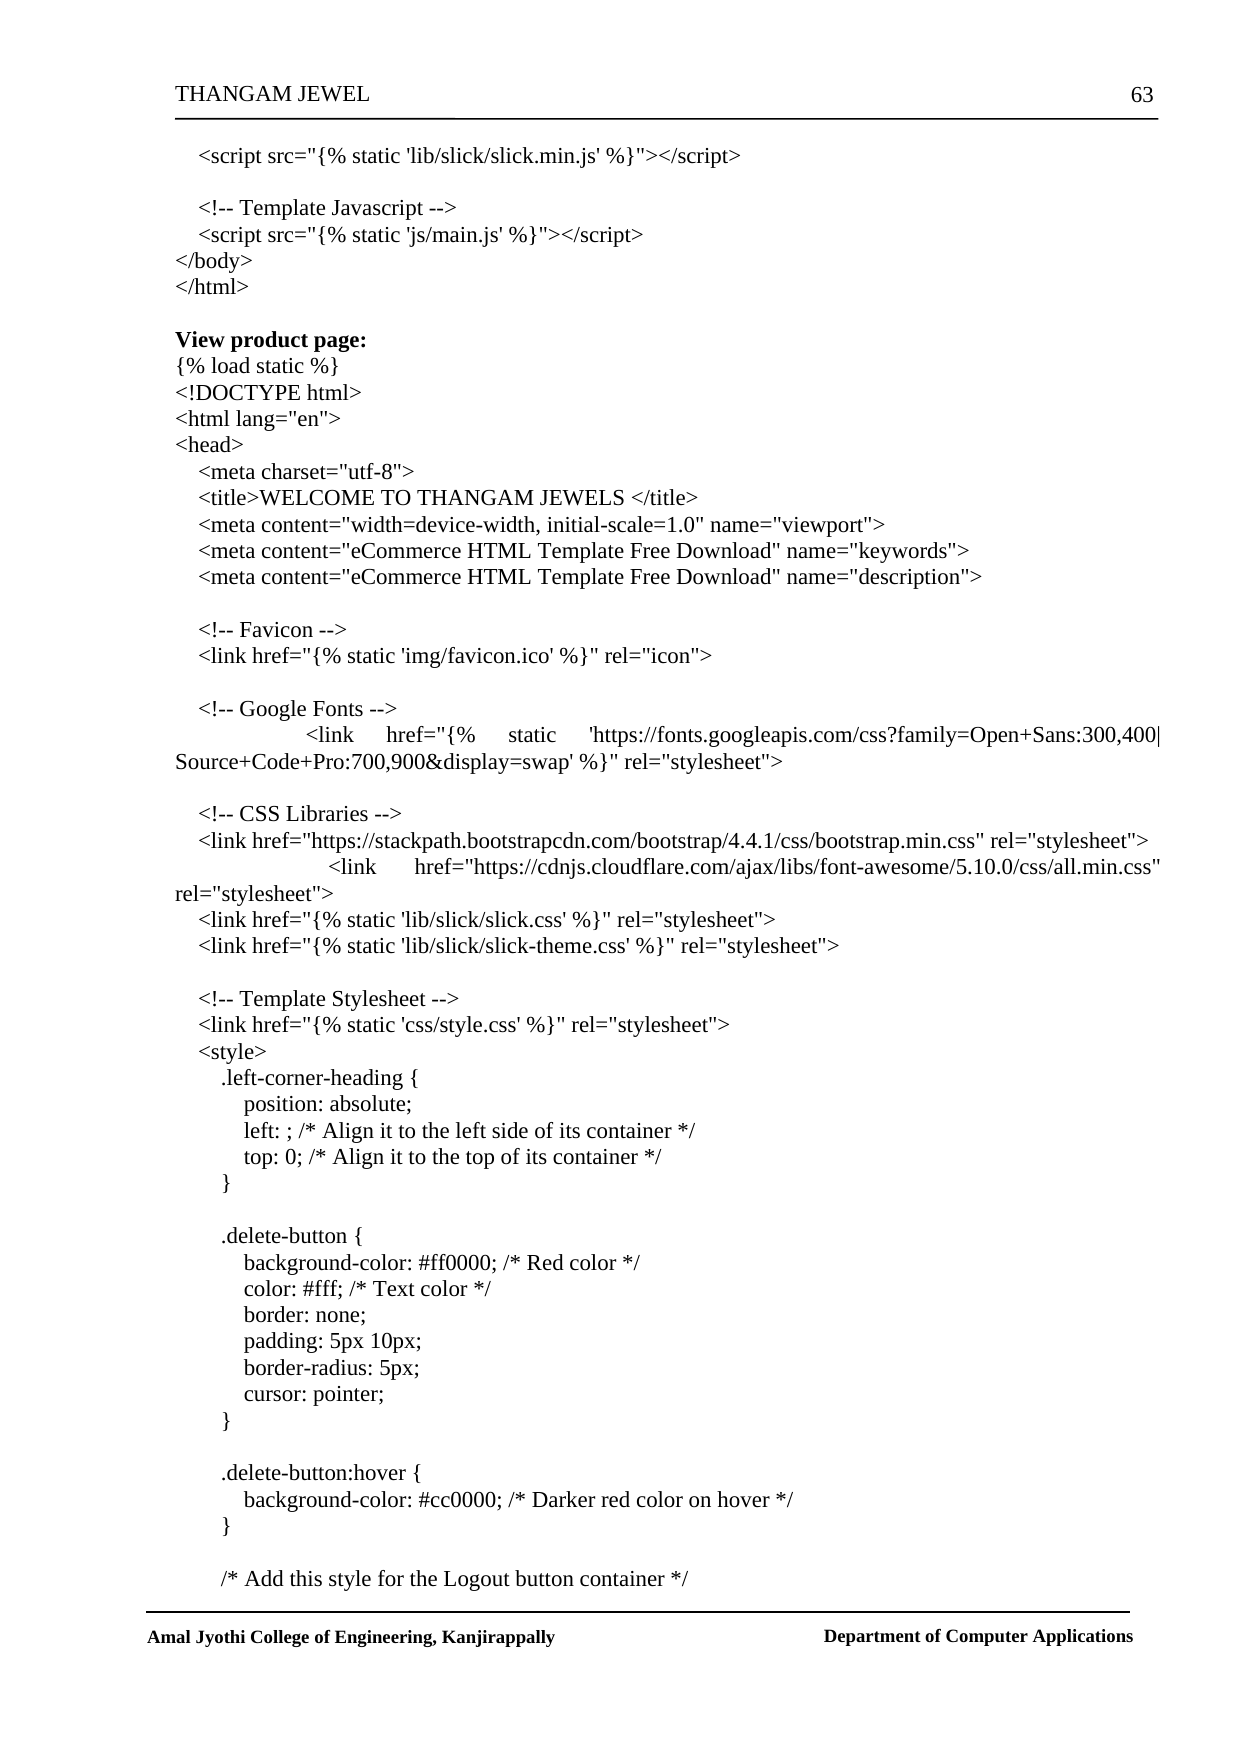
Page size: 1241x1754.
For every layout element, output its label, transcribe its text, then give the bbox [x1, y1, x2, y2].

text <link href="{% static 'img/favicon.ico' %}" rel="icon"> [175, 642, 1162, 669]
text <meta content="eCommerce HTML Template Free Download" name="keywords"> [175, 537, 1162, 563]
text <link href="https://cdnjs.cloudflare.com/ajax/libs/font-awesome/5.10.0/css/all.min.css" rel="stylesheet"> [175, 853, 1162, 906]
text .delete-button { [175, 1222, 1162, 1248]
text /* Add this style for the Logout button container */ [175, 1565, 1162, 1591]
text </html> [175, 273, 1162, 300]
text <link href="https://stackpath.bootstrapcdn.com/bootstrap/4.4.1/css/bootstrap.min.css" rel="stylesheet"> [175, 827, 1162, 853]
text } [175, 1169, 1162, 1196]
text <script src="{% static 'js/main.js' %}"></script> [175, 221, 1162, 247]
text </body> [175, 247, 1162, 273]
text <link href="{% static 'lib/slick/slick-theme.css' %}" rel="stylesheet"> [175, 932, 1162, 959]
text <script src="{% static 'lib/slick/slick.min.js' %}"></script> [175, 142, 1162, 168]
text <!-- Google Fonts --> [175, 695, 1162, 721]
text <link href="{% static 'css/style.css' %}" rel="stylesheet"> [175, 1011, 1162, 1038]
text <meta charset="utf-8"> [175, 458, 1162, 484]
text <title>WELCOME TO THANGAM JEWELS </title> [175, 484, 1162, 511]
text <meta content="eCommerce HTML Template Free Download" name="description"> [175, 563, 1162, 590]
text <!-- Template Stylesheet --> [175, 985, 1162, 1011]
text cursor: pointer; [175, 1380, 1162, 1407]
text <link href="{% static 'lib/slick/slick.css' %}" rel="stylesheet"> [175, 906, 1162, 932]
text {% load static %} [175, 352, 1162, 379]
text <!-- CSS Libraries --> [175, 801, 1162, 827]
text left: ; /* Align it to the left side of its container */ [175, 1117, 1162, 1143]
text background-color: #ff0000; /* Red color */ [175, 1248, 1162, 1275]
text top: 0; /* Align it to the top of its container */ [175, 1143, 1162, 1169]
text <!DOCTYPE html> [175, 379, 1162, 405]
text <html lang="en"> [175, 405, 1162, 432]
text <head> [175, 432, 1162, 458]
text border-radius: 5px; [175, 1354, 1162, 1380]
text position: absolute; [175, 1090, 1162, 1117]
text background-color: #cc0000; /* Darker red color on hover */ [175, 1486, 1162, 1512]
text <meta content="width=device-width, initial-scale=1.0" name="viewport"> [175, 511, 1162, 537]
text <link href="{% static 'https://fonts.googleapis.com/css?family=Open+Sans:300,400|Source+Code+Pro:700,900&display=swap' %}" rel="stylesheet"> [175, 721, 1162, 774]
text <!-- Template Javascript --> [175, 194, 1162, 221]
text } [175, 1407, 1162, 1433]
text <style> [175, 1038, 1162, 1064]
text View product page: [175, 326, 1162, 352]
text .delete-button:hover { [175, 1459, 1162, 1486]
text border: none; [175, 1301, 1162, 1328]
text } [175, 1512, 1162, 1538]
text color: #fff; /* Text color */ [175, 1275, 1162, 1301]
text <!-- Favicon --> [175, 616, 1162, 642]
text padding: 5px 10px; [175, 1328, 1162, 1354]
text .left-corner-heading { [175, 1064, 1162, 1090]
